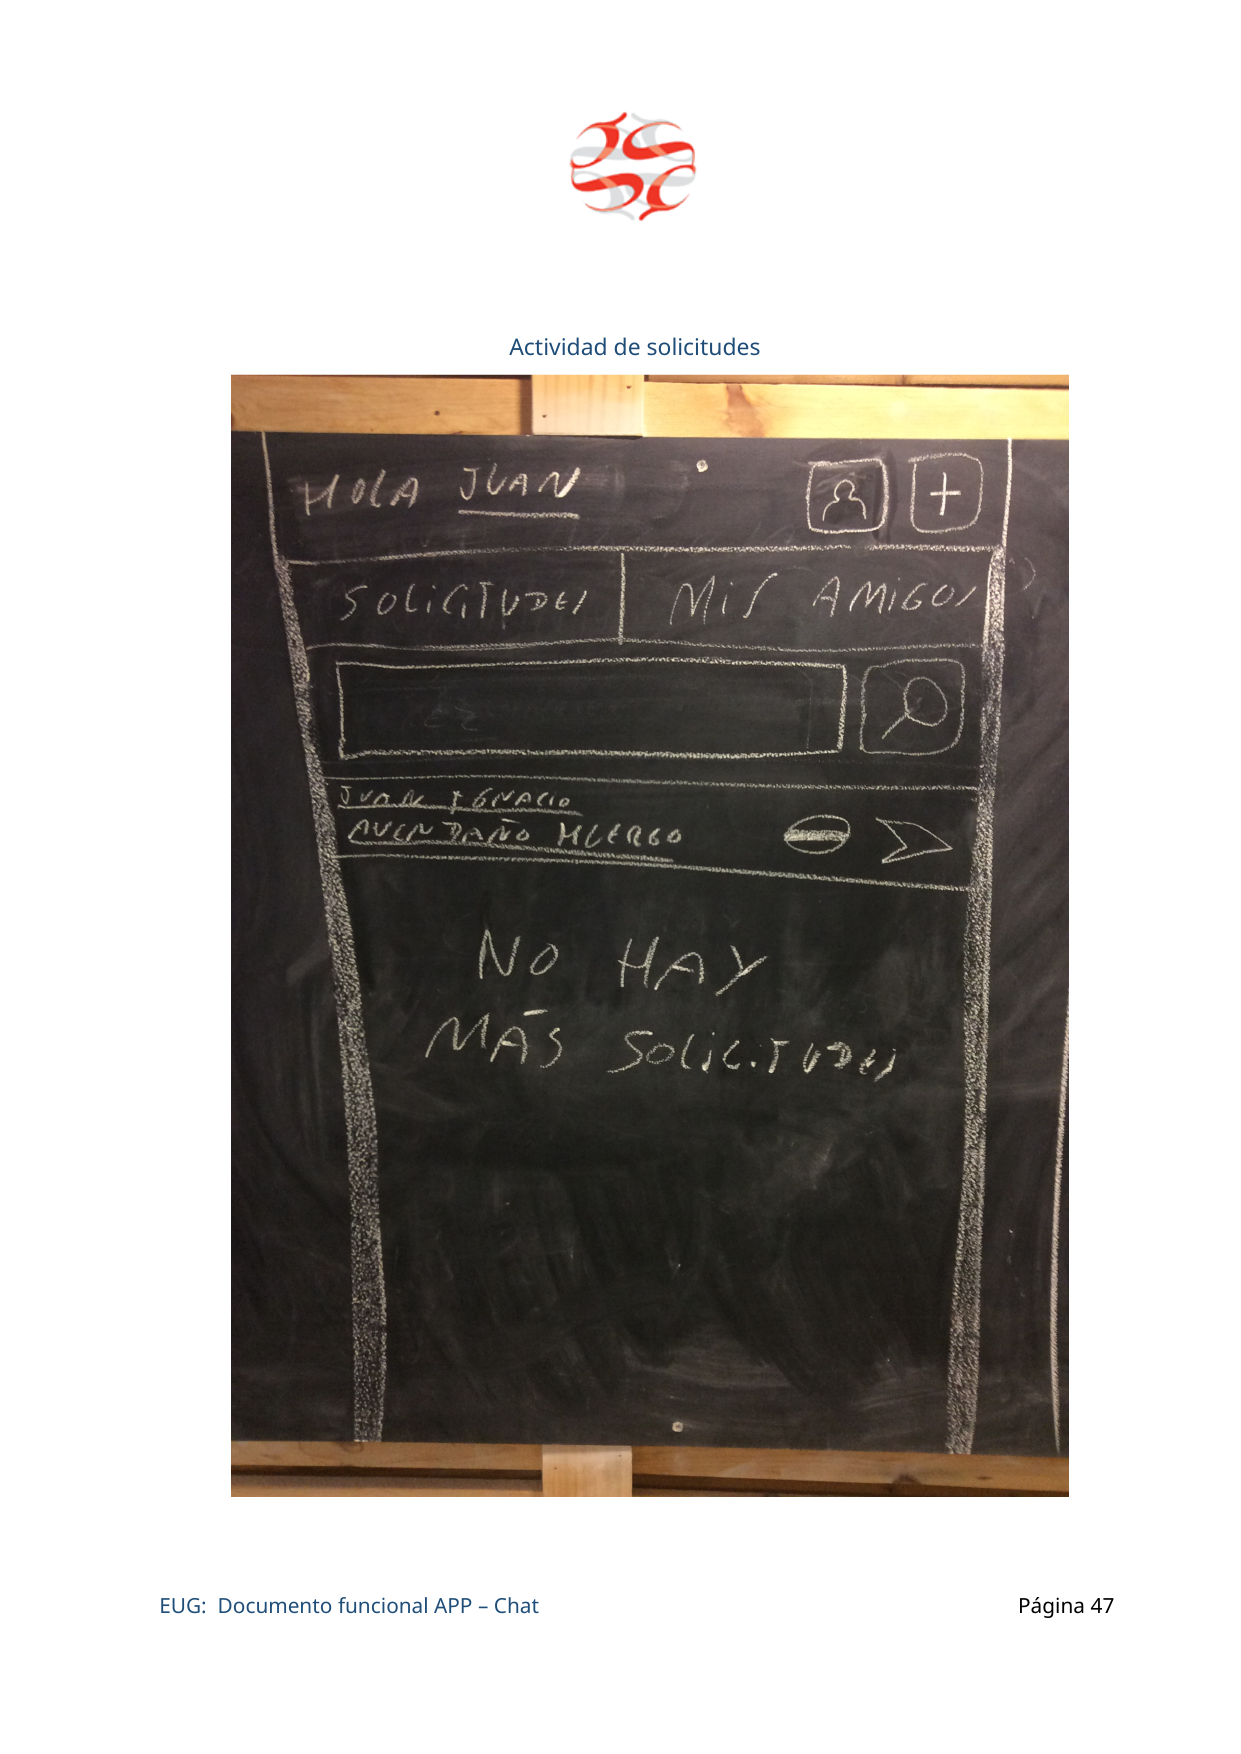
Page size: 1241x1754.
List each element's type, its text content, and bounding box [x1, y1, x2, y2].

picture [231, 376, 1069, 1497]
picture [559, 86, 711, 237]
subtitle Actividad de solicitudes [89, 331, 1181, 362]
